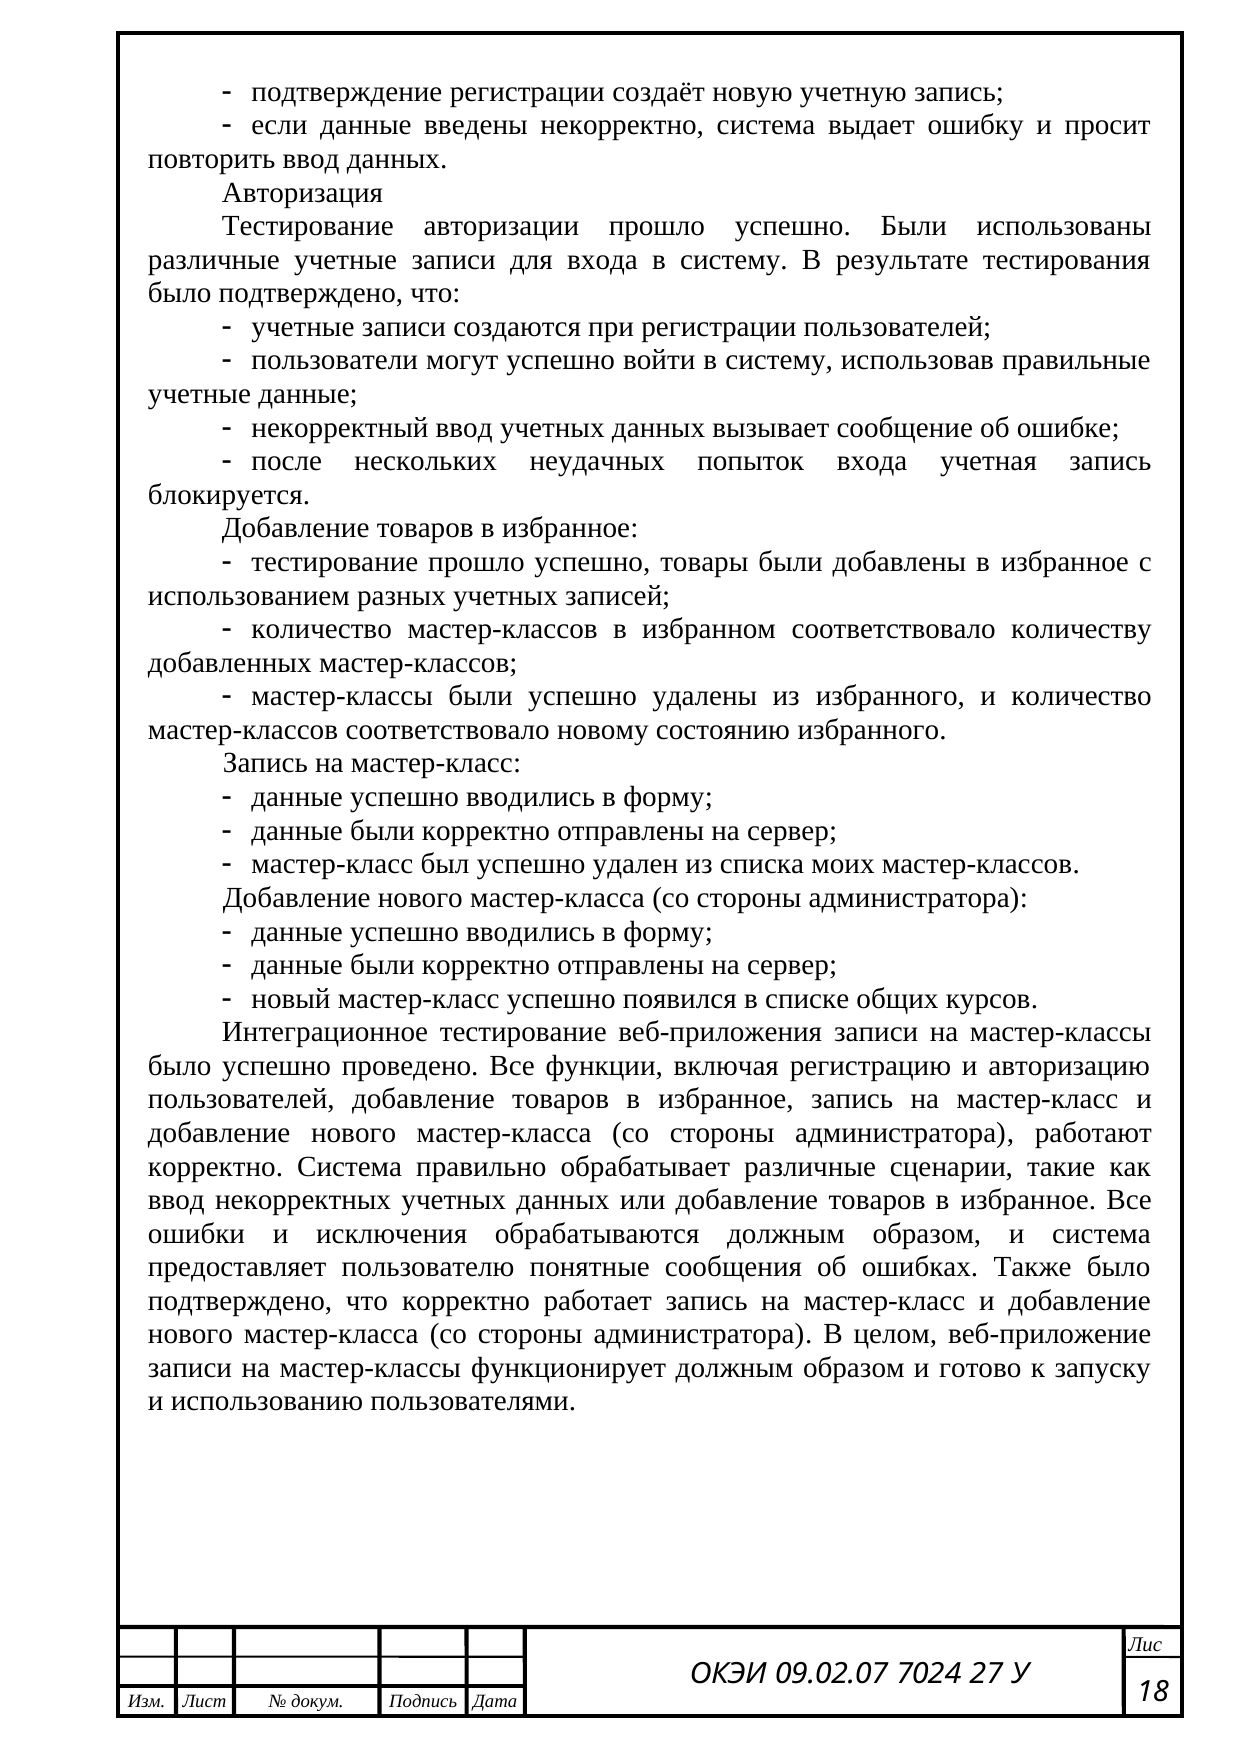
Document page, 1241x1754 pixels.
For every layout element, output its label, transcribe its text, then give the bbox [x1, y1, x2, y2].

list данные успешно вводились в форму; [148, 779, 1152, 813]
list тестирование прошло успешно, товары были добавлены в избранное с использованием разных учетных записей; [148, 544, 1152, 611]
list количество мастер-классов в избранном соответствовало количеству добавленных мастер-классов; [148, 611, 1152, 678]
list Интеграционное тестирование веб-приложения записи на мастер-классы было успешно проведено. Все функции, включая регистрацию и авторизацию пользователей, добавление товаров в избранное, запись на мастер-класс и добавление нового мастер-класса (со стороны администратора), работают корректно. Система правильно обрабатывает различные сценарии, такие как ввод некорректных учетных данных или добавление товаров в избранное. Все ошибки и исключения обрабатываются должным образом, и система предоставляет пользователю понятные сообщения об ошибках. Также было подтверждено, что корректно работает запись на мастер-класс и добавление нового мастер-класса (со стороны администратора). В целом, веб-приложение записи на мастер-классы функционирует должным образом и готово к запуску и использованию пользователями. [148, 1014, 1152, 1417]
list Тестирование авторизации прошло успешно. Были использованы различные учетные записи для входа в систему. В результате тестирования было подтверждено, что: [148, 208, 1152, 309]
list данные были корректно отправлены на сервер; [148, 947, 1152, 981]
list пользователи могут успешно войти в систему, использовав правильные учетные данные; [148, 342, 1152, 410]
list подтверждение регистрации создаёт новую учетную запись; [148, 74, 1152, 107]
list Запись на мастер-класс: [223, 746, 1152, 779]
list данные были корректно отправлены на сервер; [148, 813, 1152, 846]
text Добавление товаров в избранное: [148, 511, 1152, 544]
list после нескольких неудачных попыток входа учетная запись блокируется. [148, 443, 1152, 511]
list Добавление нового мастер-класса (со стороны администратора): [223, 880, 1152, 914]
list если данные введены некорректно, система выдает ошибку и просит повторить ввод данных. [148, 107, 1152, 175]
list некорректный ввод учетных данных вызывает сообщение об ошибке; [148, 410, 1152, 443]
list мастер-классы были успешно удалены из избранного, и количество мастер-классов соответствовало новому состоянию избранного. [148, 678, 1152, 746]
list данные успешно вводились в форму; [148, 914, 1152, 947]
list Авторизация [148, 175, 1152, 208]
list учетные записи создаются при регистрации пользователей; [148, 309, 1152, 342]
list новый мастер-класс успешно появился в списке общих курсов. [148, 981, 1152, 1014]
list мастер-класс был успешно удален из списка моих мастер-классов. [148, 846, 1152, 880]
